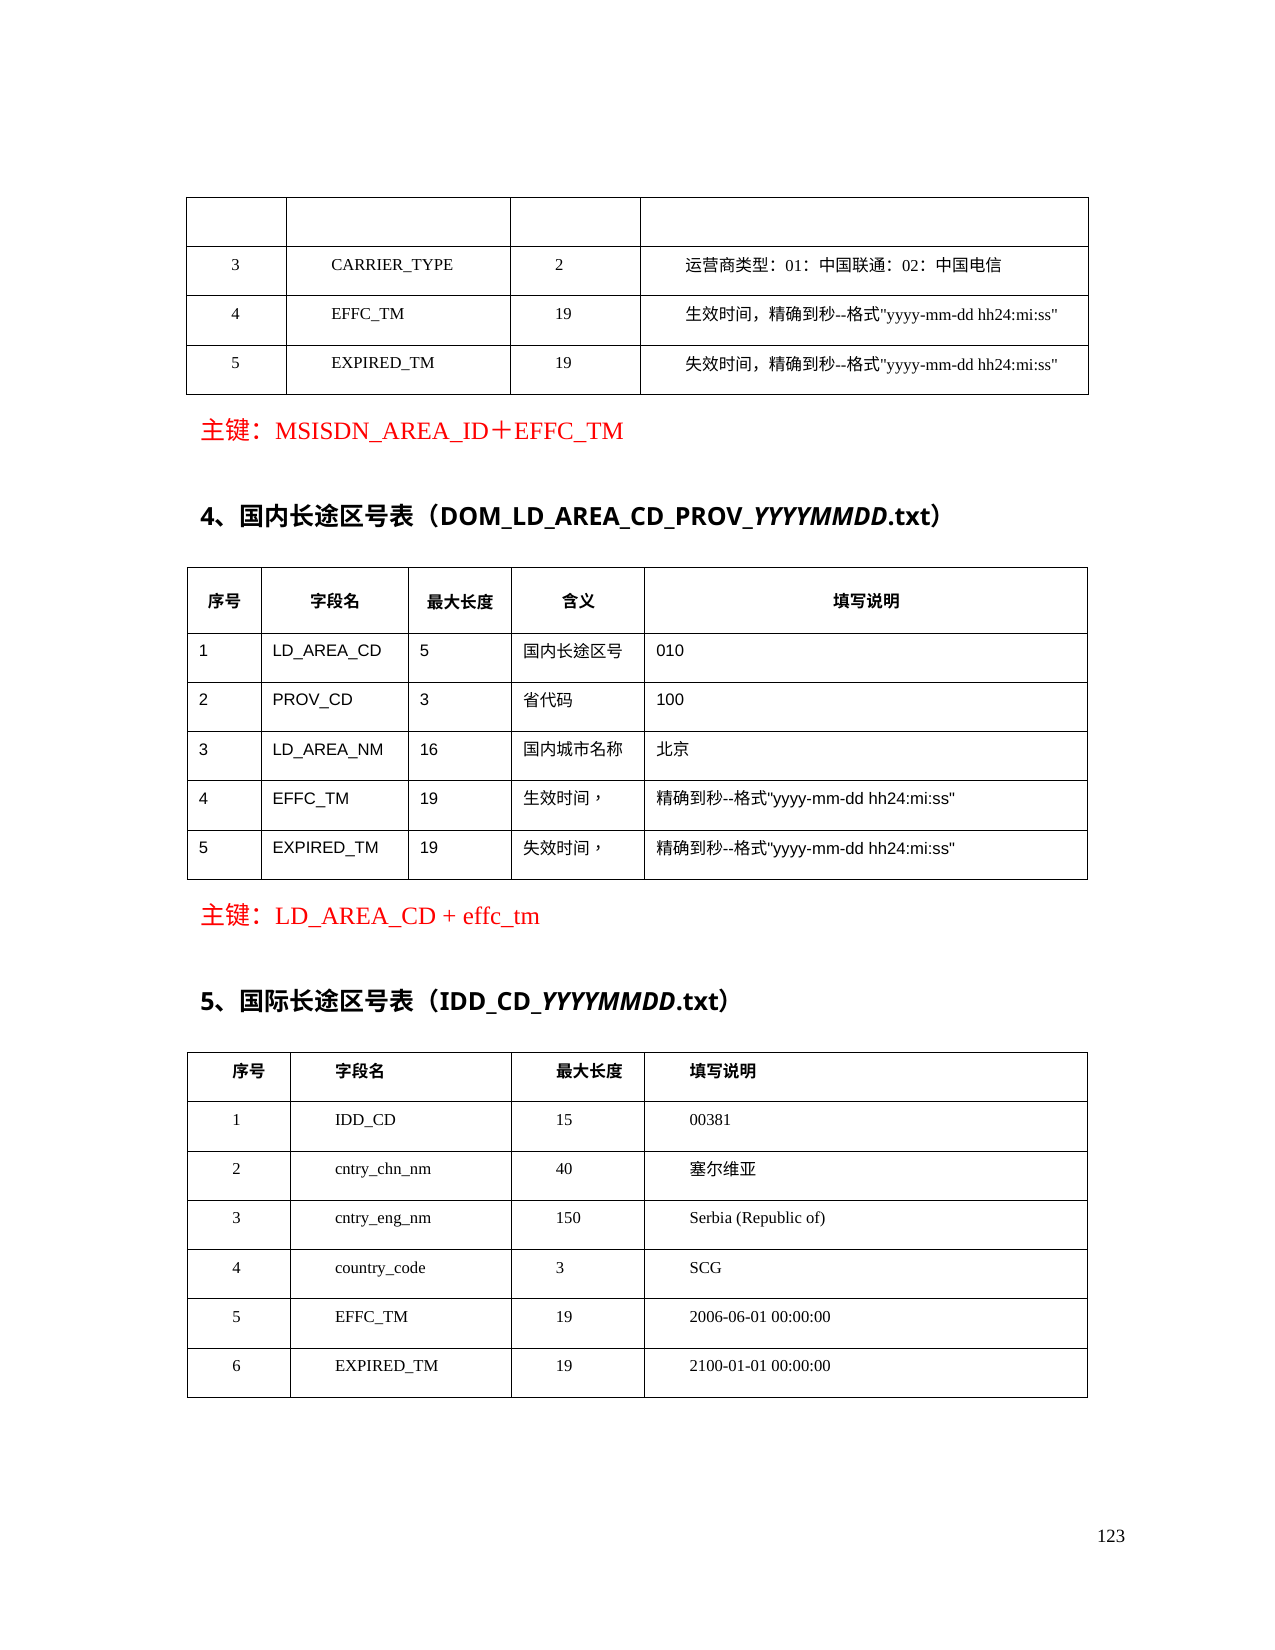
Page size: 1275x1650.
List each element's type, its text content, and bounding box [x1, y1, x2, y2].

text 5、国际长途区号表（IDD_CD_YYYYMMDD.txt） [150, 966, 1125, 1034]
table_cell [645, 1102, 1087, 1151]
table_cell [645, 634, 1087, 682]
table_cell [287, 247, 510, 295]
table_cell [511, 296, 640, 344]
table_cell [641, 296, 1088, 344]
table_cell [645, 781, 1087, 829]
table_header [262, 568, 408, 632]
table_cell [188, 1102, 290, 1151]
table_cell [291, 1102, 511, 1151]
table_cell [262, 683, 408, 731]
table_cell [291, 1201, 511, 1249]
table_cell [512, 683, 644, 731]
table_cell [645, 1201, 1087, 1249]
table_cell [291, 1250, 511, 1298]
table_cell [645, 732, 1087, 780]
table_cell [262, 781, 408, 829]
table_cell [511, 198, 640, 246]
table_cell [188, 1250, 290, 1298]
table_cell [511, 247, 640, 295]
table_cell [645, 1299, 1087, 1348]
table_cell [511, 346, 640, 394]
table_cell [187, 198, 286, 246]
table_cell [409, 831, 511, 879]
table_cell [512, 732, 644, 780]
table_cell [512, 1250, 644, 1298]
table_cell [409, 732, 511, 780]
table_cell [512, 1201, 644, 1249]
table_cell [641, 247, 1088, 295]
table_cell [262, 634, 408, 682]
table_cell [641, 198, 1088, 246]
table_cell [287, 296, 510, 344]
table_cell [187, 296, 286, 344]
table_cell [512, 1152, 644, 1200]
text 4、国内长途区号表（DOM_LD_AREA_CD_PROV_YYYYMMDD.txt） [150, 481, 1125, 549]
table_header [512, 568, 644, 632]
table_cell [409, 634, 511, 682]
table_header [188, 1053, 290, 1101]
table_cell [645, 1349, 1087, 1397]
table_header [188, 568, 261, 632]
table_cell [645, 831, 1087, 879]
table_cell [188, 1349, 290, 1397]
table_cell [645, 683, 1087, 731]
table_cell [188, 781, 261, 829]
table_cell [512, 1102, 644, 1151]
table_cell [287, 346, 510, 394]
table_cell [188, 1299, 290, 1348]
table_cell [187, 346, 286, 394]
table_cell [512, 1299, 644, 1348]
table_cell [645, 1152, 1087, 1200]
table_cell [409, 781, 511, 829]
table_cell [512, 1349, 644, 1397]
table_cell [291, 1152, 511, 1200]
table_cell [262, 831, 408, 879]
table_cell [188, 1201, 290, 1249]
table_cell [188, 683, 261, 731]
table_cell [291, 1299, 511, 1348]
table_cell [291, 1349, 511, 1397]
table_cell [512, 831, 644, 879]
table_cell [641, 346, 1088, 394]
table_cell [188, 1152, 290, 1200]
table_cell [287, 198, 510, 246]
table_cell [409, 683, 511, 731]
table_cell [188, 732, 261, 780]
text 主键：MSISDN_AREA_ID＋EFFC_TM [150, 395, 1125, 463]
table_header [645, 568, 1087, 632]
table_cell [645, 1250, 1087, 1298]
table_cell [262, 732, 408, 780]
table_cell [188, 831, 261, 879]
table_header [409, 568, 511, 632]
text 主键：LD_AREA_CD + effc_tm [150, 880, 1125, 948]
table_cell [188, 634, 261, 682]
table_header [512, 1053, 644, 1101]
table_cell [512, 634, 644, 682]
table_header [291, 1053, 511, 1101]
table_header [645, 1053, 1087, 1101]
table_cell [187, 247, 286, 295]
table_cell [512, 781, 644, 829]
